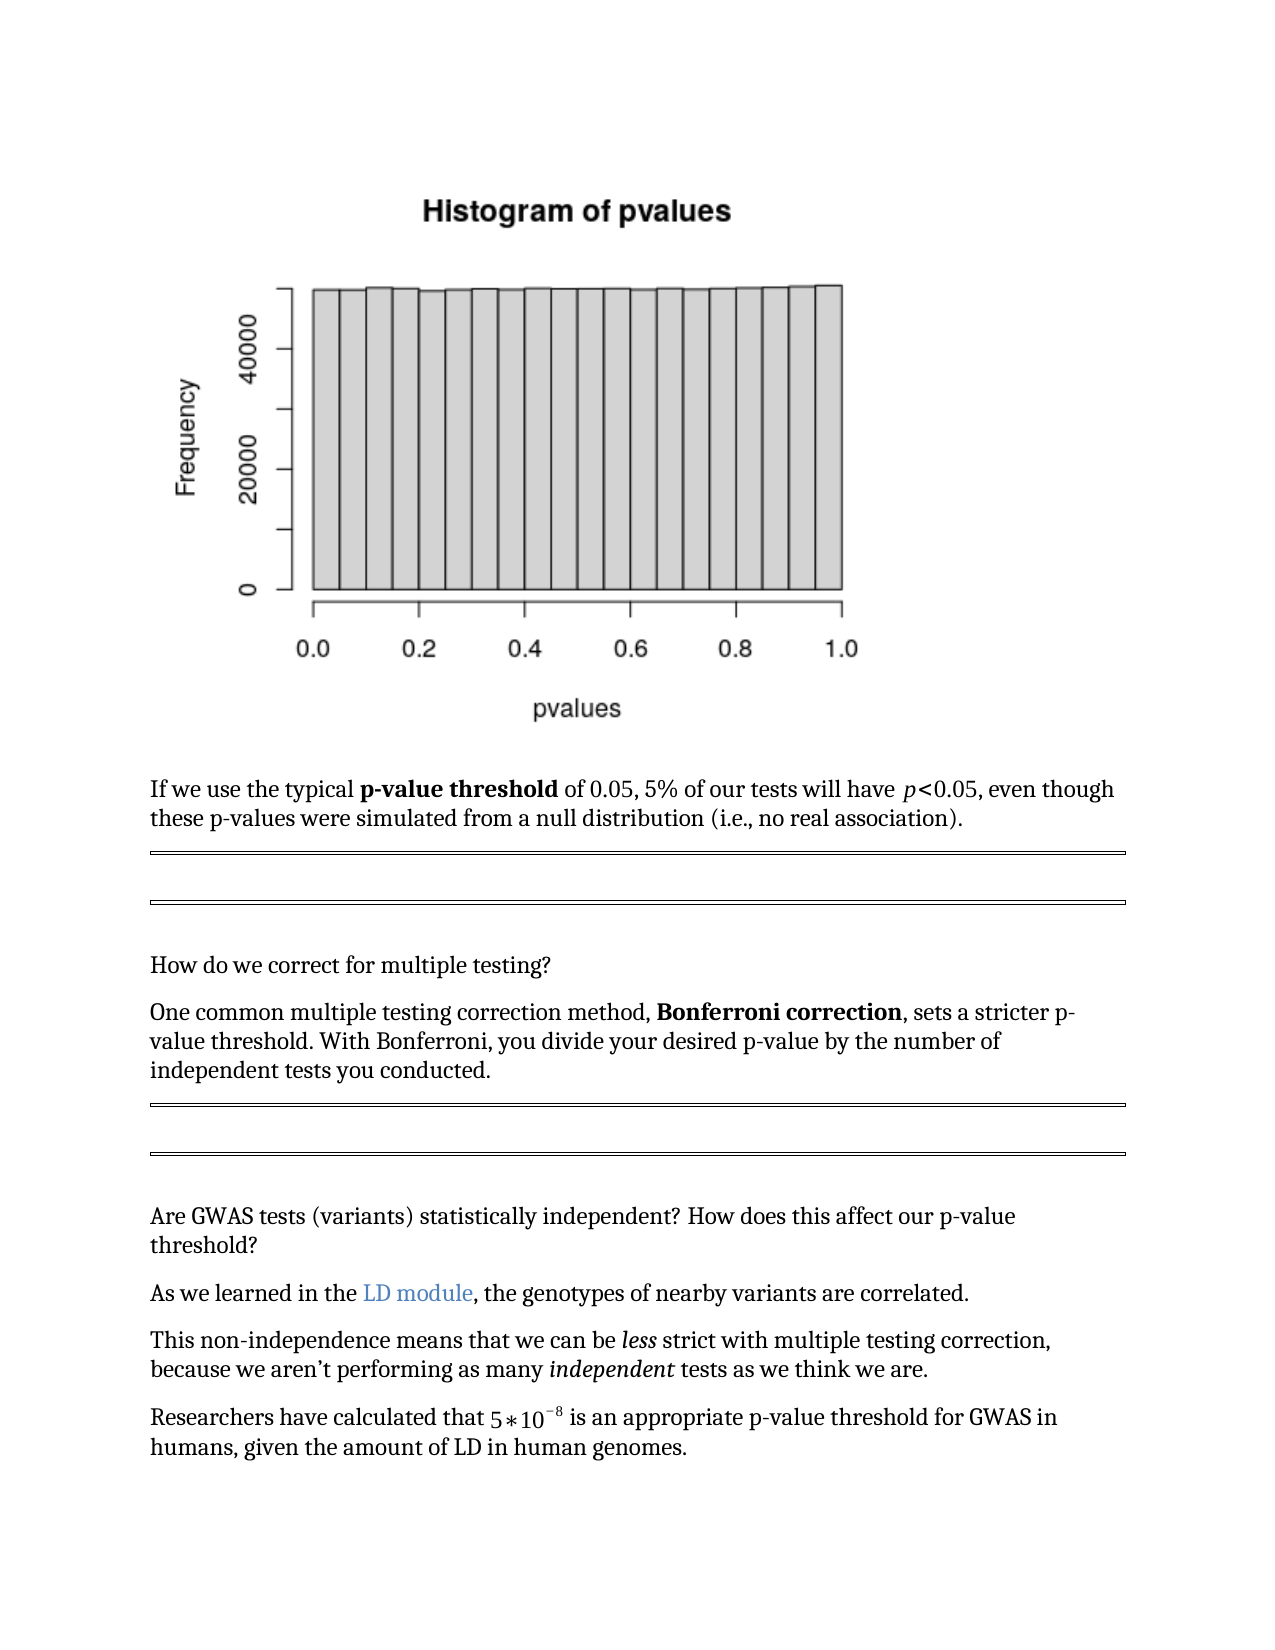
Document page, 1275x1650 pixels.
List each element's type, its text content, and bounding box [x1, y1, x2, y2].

text If we use the typical p-value threshold of , 5% of our tests will have , even though these p-values were simulated from a null distribution (i.e., no real association). [150, 775, 1125, 833]
picture [168, 150, 927, 757]
text Are GWAS tests (variants) statistically independent? How does this affect our p-value threshold? [150, 1202, 1125, 1260]
text Researchers have calculated that is an appropriate p-value threshold for GWAS in humans, given the amount of LD in human genomes. [150, 1402, 1125, 1462]
text One common multiple testing correction method, Bonferroni correction, sets a stricter p-value threshold. With Bonferroni, you divide your desired p-value by the number of independent tests you conducted. [150, 998, 1125, 1084]
text This non-independence means that we can be less strict with multiple testing correction, because we aren’t performing as many independent tests as we think we are. [150, 1326, 1125, 1383]
text How do we correct for multiple testing? [150, 951, 1125, 979]
text As we learned in the LD module, the genotypes of nearby variants are correlated. [150, 1278, 1125, 1307]
